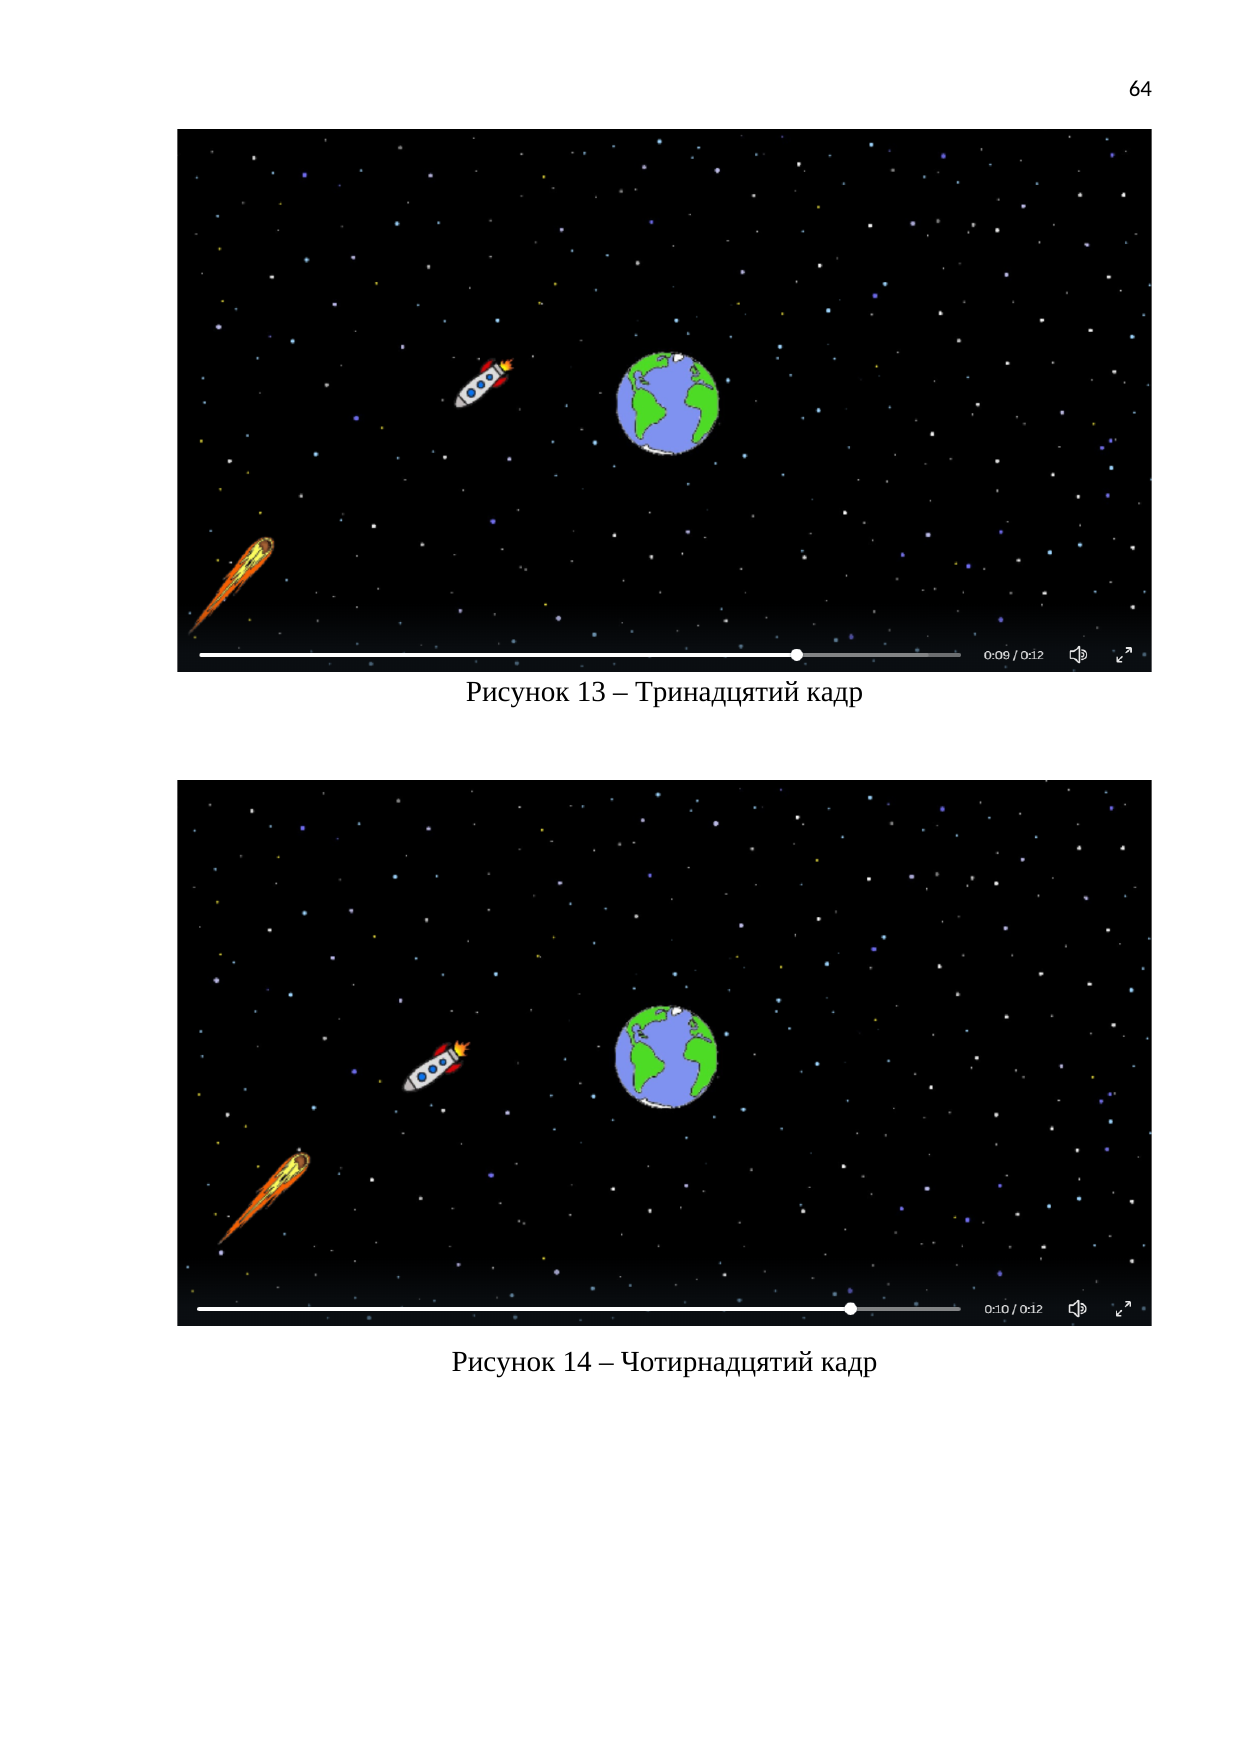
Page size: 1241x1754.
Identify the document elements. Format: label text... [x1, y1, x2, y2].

text Рисунок 13 – Тринадцятий кадр [177, 672, 1152, 708]
picture [177, 129, 1152, 672]
picture [177, 780, 1152, 1326]
text Рисунок 14 – Чотирнадцятий кадр [177, 1344, 1152, 1378]
